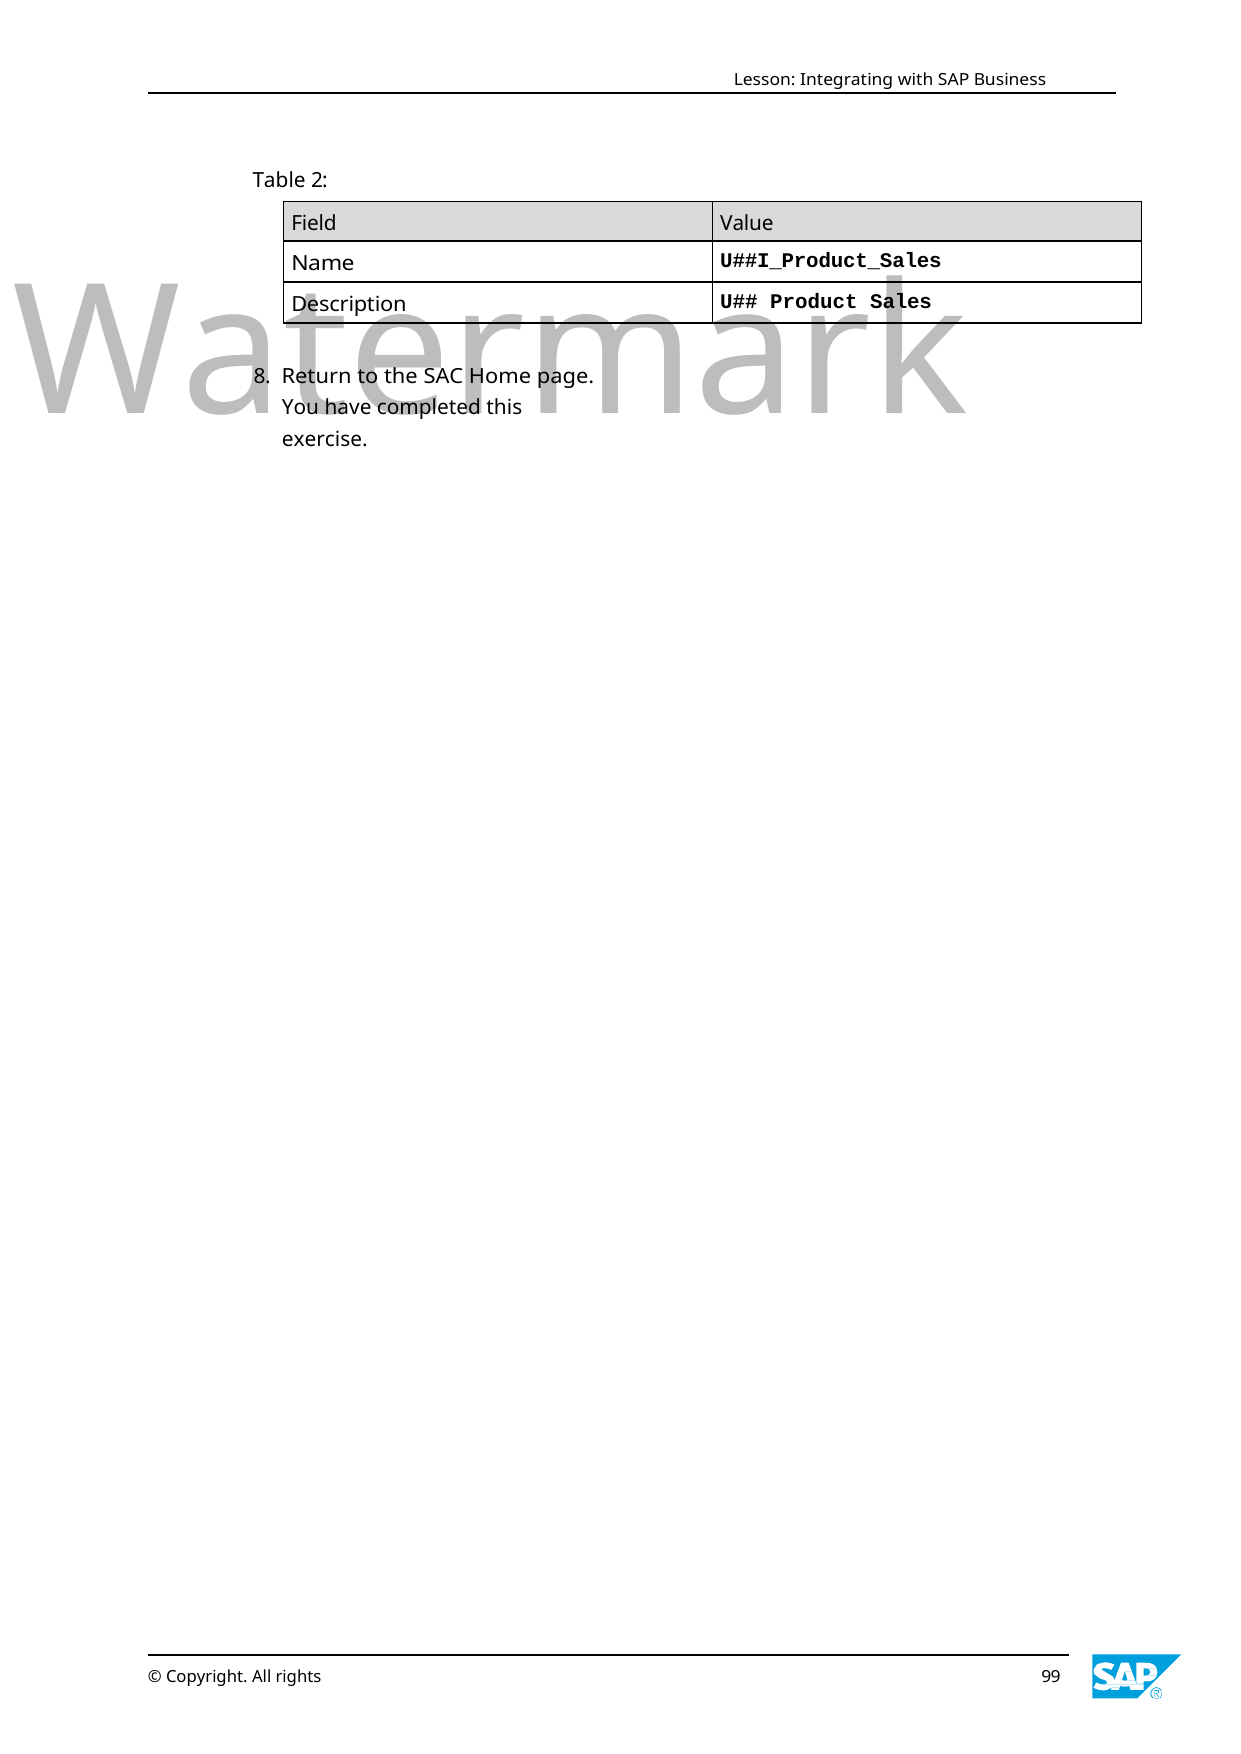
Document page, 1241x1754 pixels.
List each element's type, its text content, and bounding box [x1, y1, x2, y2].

list Return to the SAC Home page. You have completed this exercise. [253, 361, 606, 452]
table_cell U##I_Product_Sales [713, 242, 1141, 281]
table_cell U## Product Sales [902, 283, 1141, 322]
table_cell Name [284, 242, 712, 281]
text Table 2: [252, 165, 1240, 193]
picture [1150, 1687, 1162, 1699]
table_header Field [284, 202, 712, 240]
table_header Value [713, 202, 1141, 240]
table_cell U## Product Sales [713, 283, 886, 322]
table_cell Description [284, 283, 712, 322]
